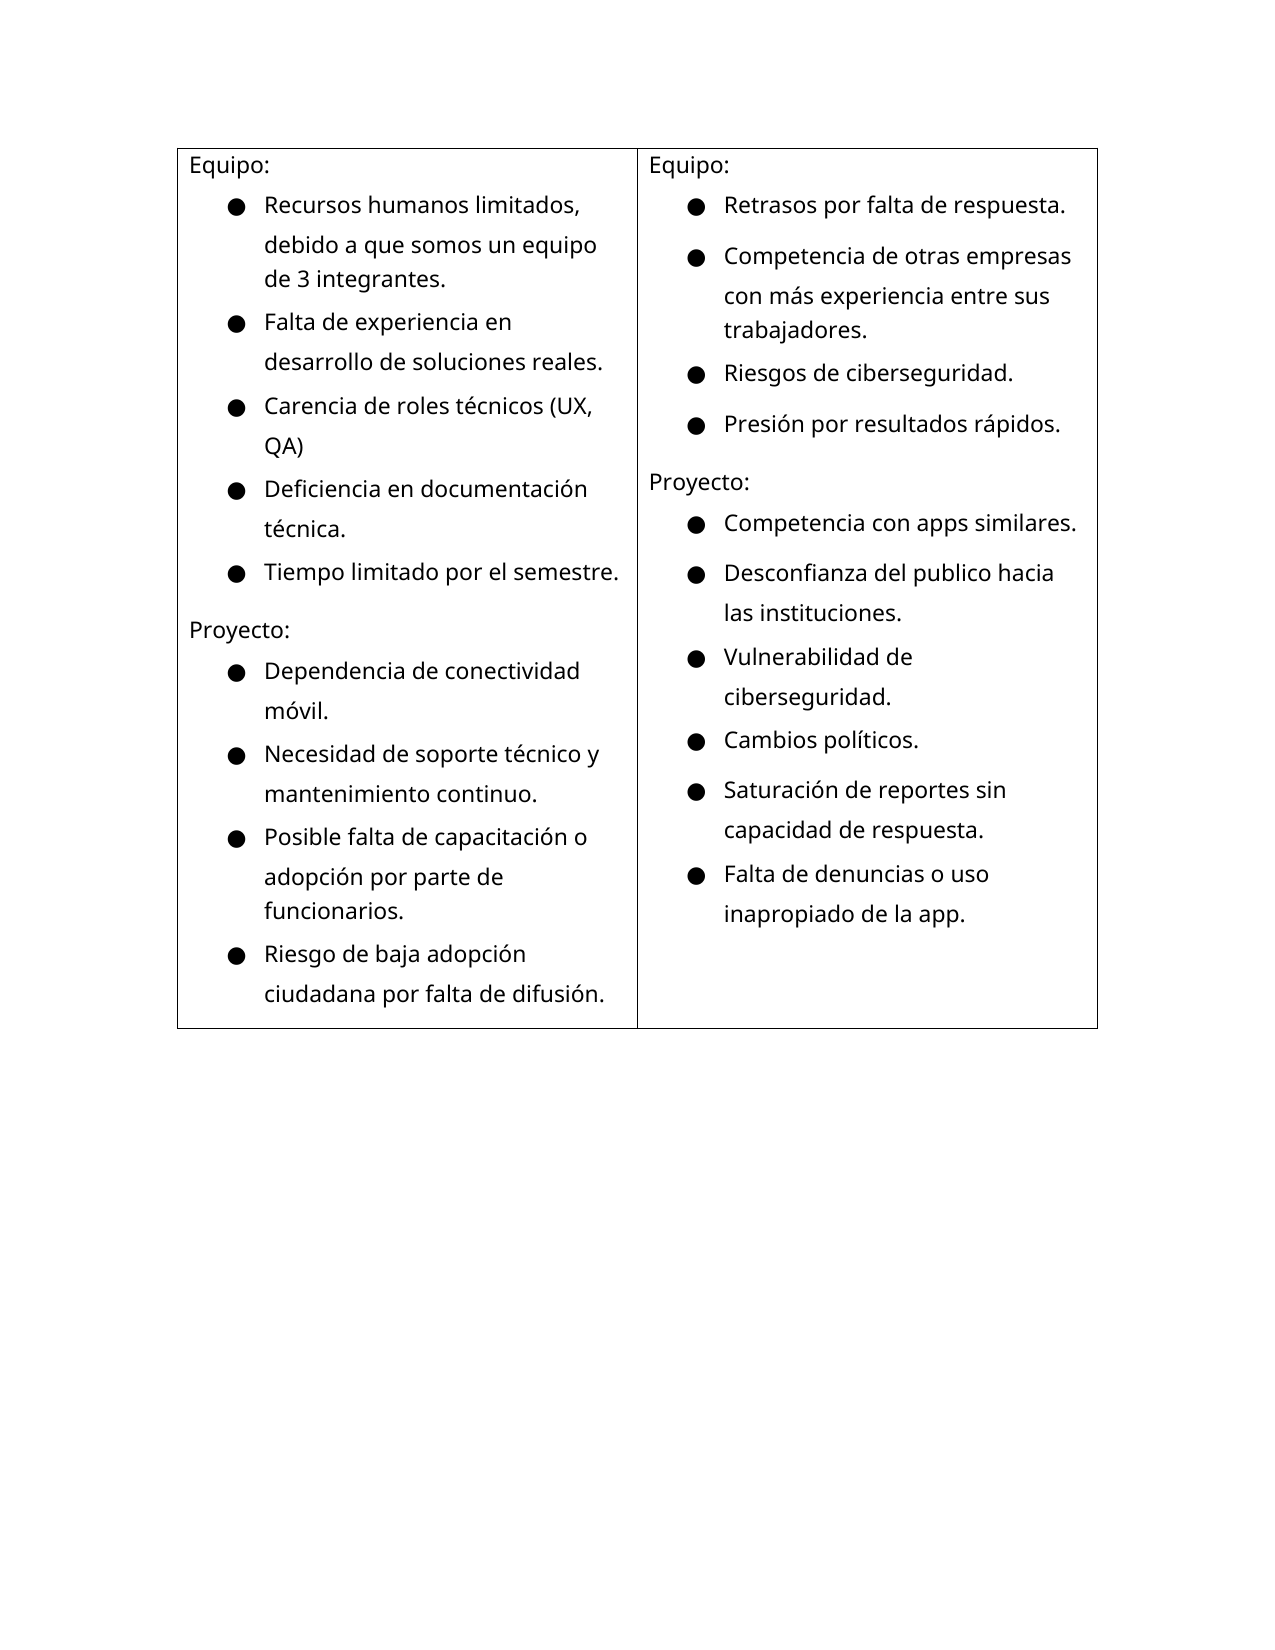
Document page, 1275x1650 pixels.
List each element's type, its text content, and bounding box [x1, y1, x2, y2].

table_cell Equipo: Recursos humanos limitados, debido a que somos un equipo de 3 integrantes. Falta de experiencia en desarrollo de soluciones reales. Carencia de roles técnicos (UX, QA) Deficiencia en documentación técnica. Tiempo limitado por el semestre. Proyecto: Dependencia de conectividad móvil. Necesidad de soporte técnico y mantenimiento continuo. Posible falta de capacitación o adopción por parte de funcionarios. Riesgo de baja adopción ciudadana por falta de difusión. [178, 149, 637, 1028]
table_cell Equipo: Retrasos por falta de respuesta. Competencia de otras empresas con más experiencia entre sus trabajadores. Riesgos de ciberseguridad. Presión por resultados rápidos. Proyecto: Competencia con apps similares. Desconfianza del publico hacia las instituciones. Vulnerabilidad de ciberseguridad. Cambios políticos. Saturación de reportes sin capacidad de respuesta. Falta de denuncias o uso inapropiado de la app. [638, 149, 1097, 1028]
